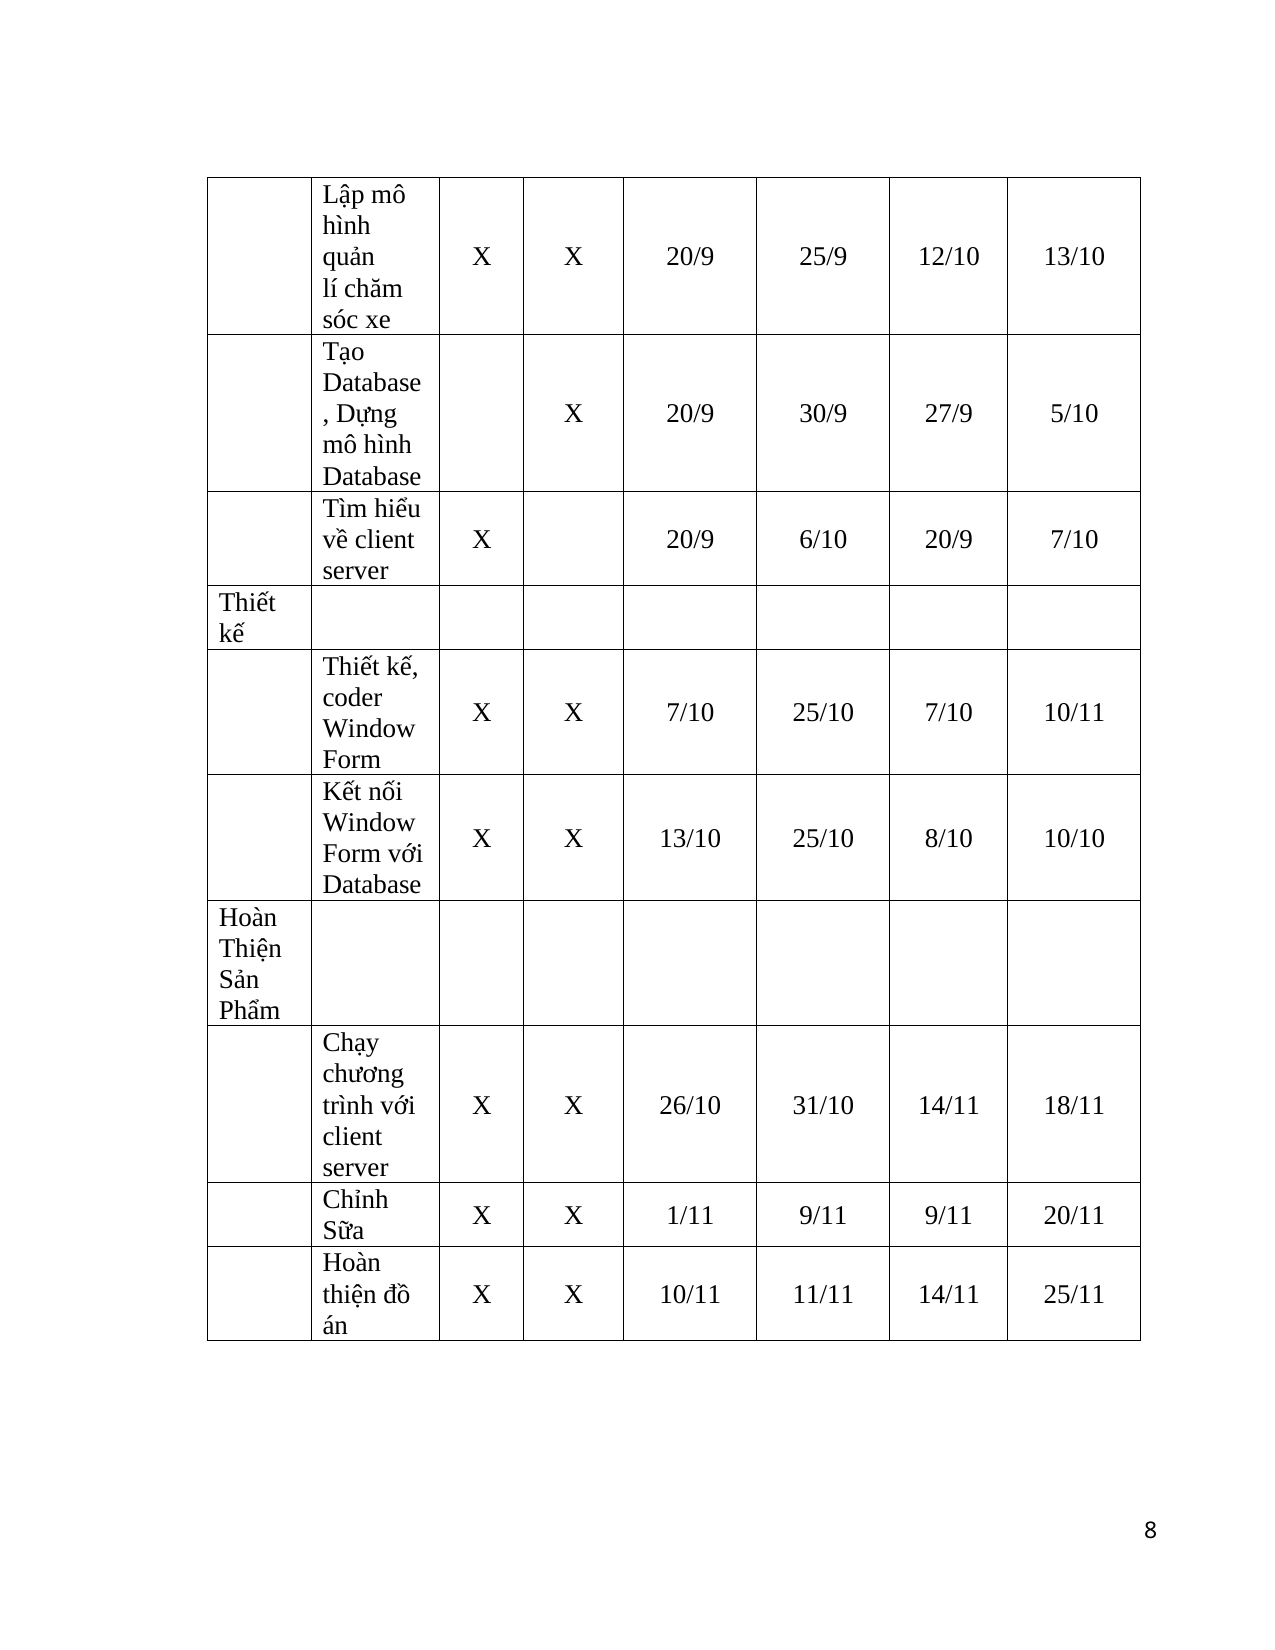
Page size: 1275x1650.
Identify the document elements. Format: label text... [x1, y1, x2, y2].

table_cell [208, 775, 311, 900]
table_cell [624, 586, 756, 648]
table_cell [890, 901, 1007, 1025]
table_cell 14/11 [890, 1247, 1007, 1340]
table_cell 20/9 [890, 492, 1007, 585]
table_cell 7/10 [1008, 492, 1140, 585]
table_cell [1008, 586, 1140, 648]
table_cell 8/10 [890, 775, 1007, 900]
table_cell 31/10 [757, 1026, 889, 1182]
table_cell Chỉnh Sữa [312, 1183, 439, 1246]
table_cell 20/9 [624, 178, 756, 334]
table_cell Hoàn Thiện Sản Phẩm [208, 901, 311, 1025]
table_cell Thiết kế [208, 586, 311, 648]
table_cell [440, 586, 523, 648]
table_cell 25/11 [1008, 1247, 1140, 1340]
table_cell 10/11 [624, 1247, 756, 1340]
table_cell Lập mô hình quản lí chăm sóc xe [312, 178, 439, 334]
table_cell [440, 335, 523, 491]
table_cell X [440, 1183, 523, 1246]
table_cell X [440, 650, 523, 774]
table_cell [208, 178, 311, 334]
table_cell 20/9 [624, 335, 756, 491]
table_cell [440, 901, 523, 1025]
table_cell [208, 492, 311, 585]
table_cell Thiết kế, coder Window Form [312, 650, 439, 774]
table_cell X [440, 492, 523, 585]
table_cell 13/10 [624, 775, 756, 900]
table_cell 25/9 [757, 178, 889, 334]
table_cell X [524, 1247, 623, 1340]
table_cell X [524, 650, 623, 774]
table_cell [624, 901, 756, 1025]
table_cell [757, 901, 889, 1025]
table_cell Tạo Database, Dựng mô hình Database [312, 335, 439, 491]
table_cell X [440, 775, 523, 900]
table_cell [757, 586, 889, 648]
table_cell [208, 1183, 311, 1246]
table_cell 9/11 [890, 1183, 1007, 1246]
table_cell Tìm hiểu về client server [312, 492, 439, 585]
table_cell [524, 586, 623, 648]
table_cell 7/10 [890, 650, 1007, 774]
table_cell Chạy chương trình với client server [312, 1026, 439, 1182]
table_cell 30/9 [757, 335, 889, 491]
table_cell Hoàn thiện đồ án [312, 1247, 439, 1340]
table_cell 6/10 [757, 492, 889, 585]
table_cell 1/11 [624, 1183, 756, 1246]
table_cell 5/10 [1008, 335, 1140, 491]
table_cell 25/10 [757, 650, 889, 774]
table_cell X [440, 178, 523, 334]
table_cell X [524, 335, 623, 491]
table_cell X [524, 178, 623, 334]
table_cell 7/10 [624, 650, 756, 774]
table_cell X [524, 775, 623, 900]
table_cell 27/9 [890, 335, 1007, 491]
table_cell X [524, 1026, 623, 1182]
table_cell [208, 335, 311, 491]
table_cell X [440, 1247, 523, 1340]
table_cell 25/10 [757, 775, 889, 900]
table_cell Kết nối Window Form với Database [312, 775, 439, 900]
table_cell 18/11 [1008, 1026, 1140, 1182]
table_cell [312, 901, 439, 1025]
table_cell 12/10 [890, 178, 1007, 334]
table_cell [1008, 901, 1140, 1025]
table_cell 11/11 [757, 1247, 889, 1340]
table_cell [208, 1026, 311, 1182]
table_cell [524, 492, 623, 585]
table_cell 14/11 [890, 1026, 1007, 1182]
table_cell [208, 650, 311, 774]
table_cell [208, 1247, 311, 1340]
table_cell [312, 586, 439, 648]
table_cell 20/11 [1008, 1183, 1140, 1246]
table_cell 9/11 [757, 1183, 889, 1246]
table_cell [524, 901, 623, 1025]
table_cell X [440, 1026, 523, 1182]
table_cell 10/10 [1008, 775, 1140, 900]
table_cell 26/10 [624, 1026, 756, 1182]
table_cell 20/9 [624, 492, 756, 585]
table_cell X [524, 1183, 623, 1246]
table_cell [890, 586, 1007, 648]
table_cell 13/10 [1008, 178, 1140, 334]
table_cell 10/11 [1008, 650, 1140, 774]
